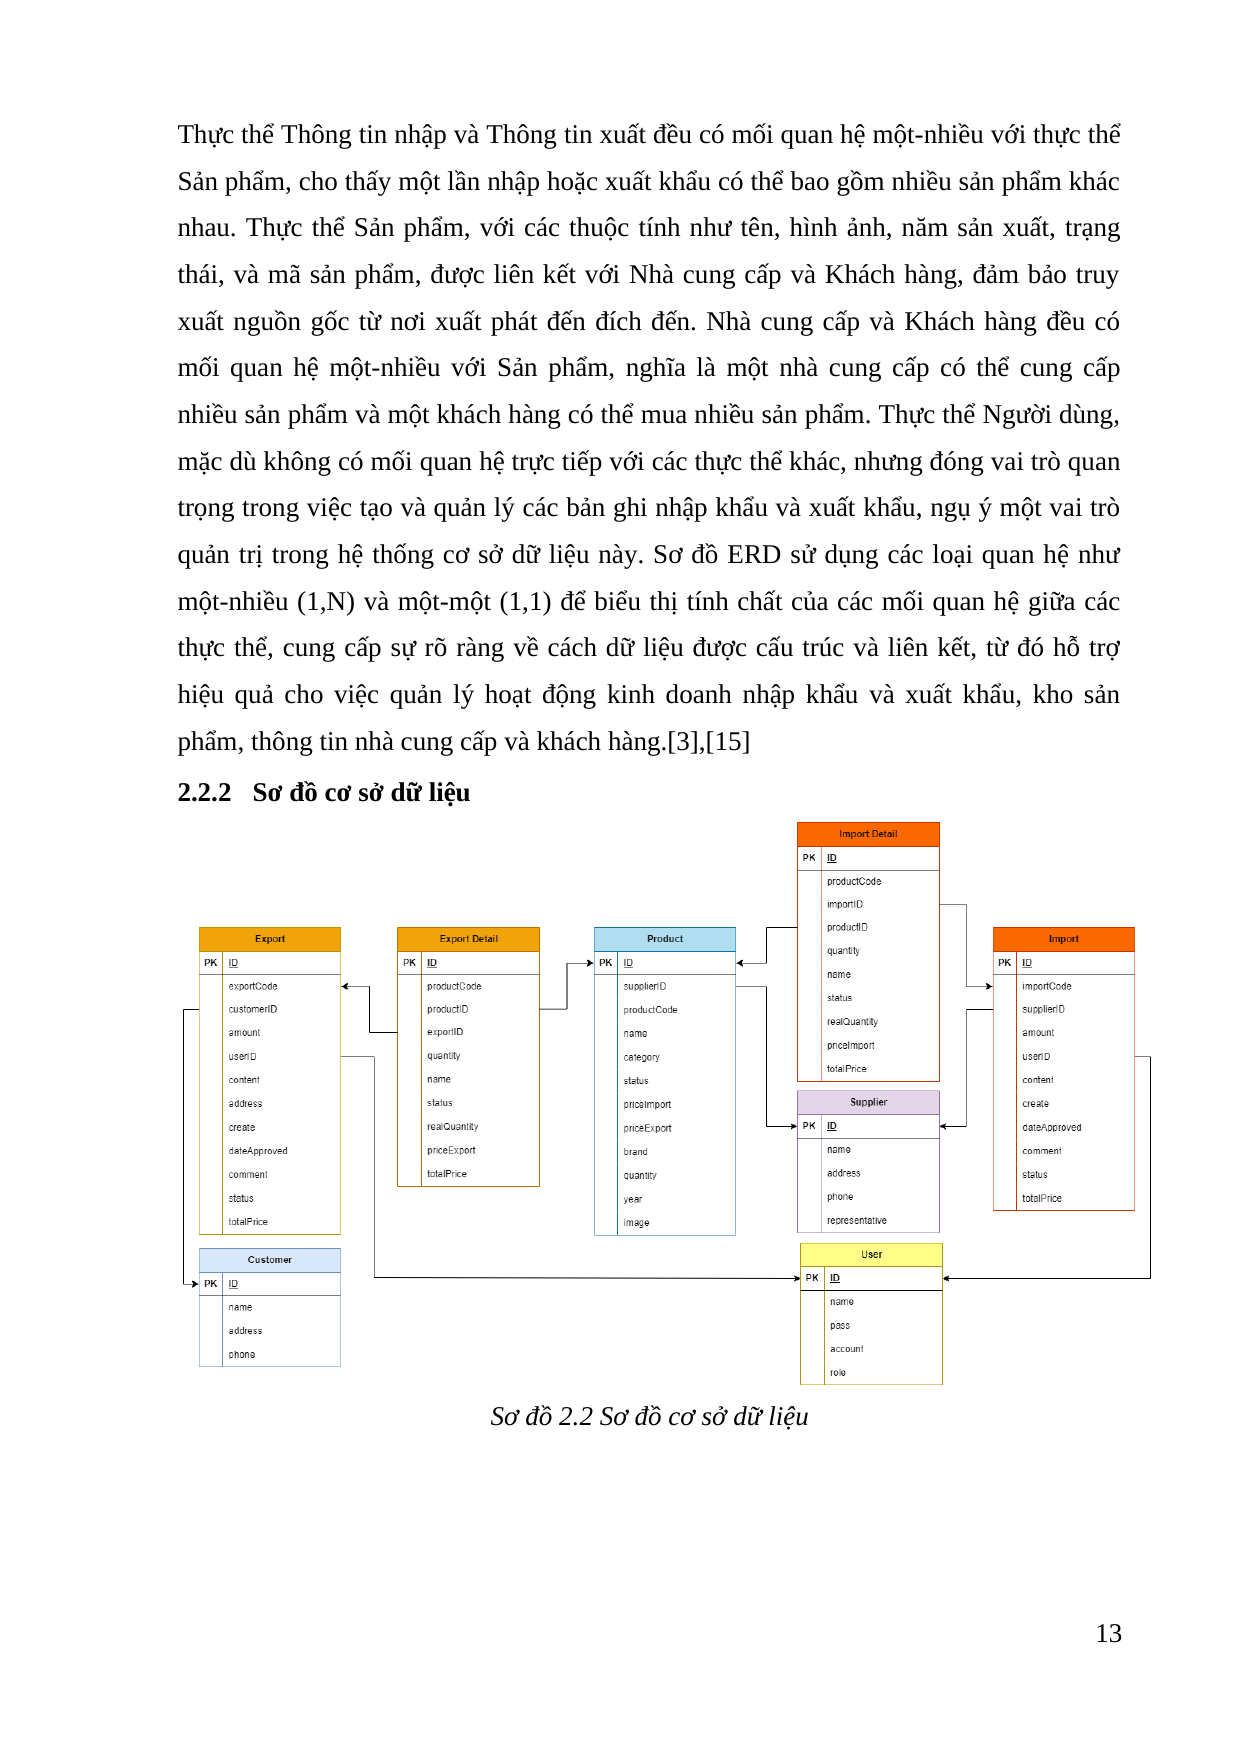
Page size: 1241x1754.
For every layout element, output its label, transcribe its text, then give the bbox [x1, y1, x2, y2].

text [177, 118, 1122, 756]
subtitle Sơ đồ cơ sở dữ liệu [177, 776, 1122, 807]
picture [177, 822, 1157, 1385]
